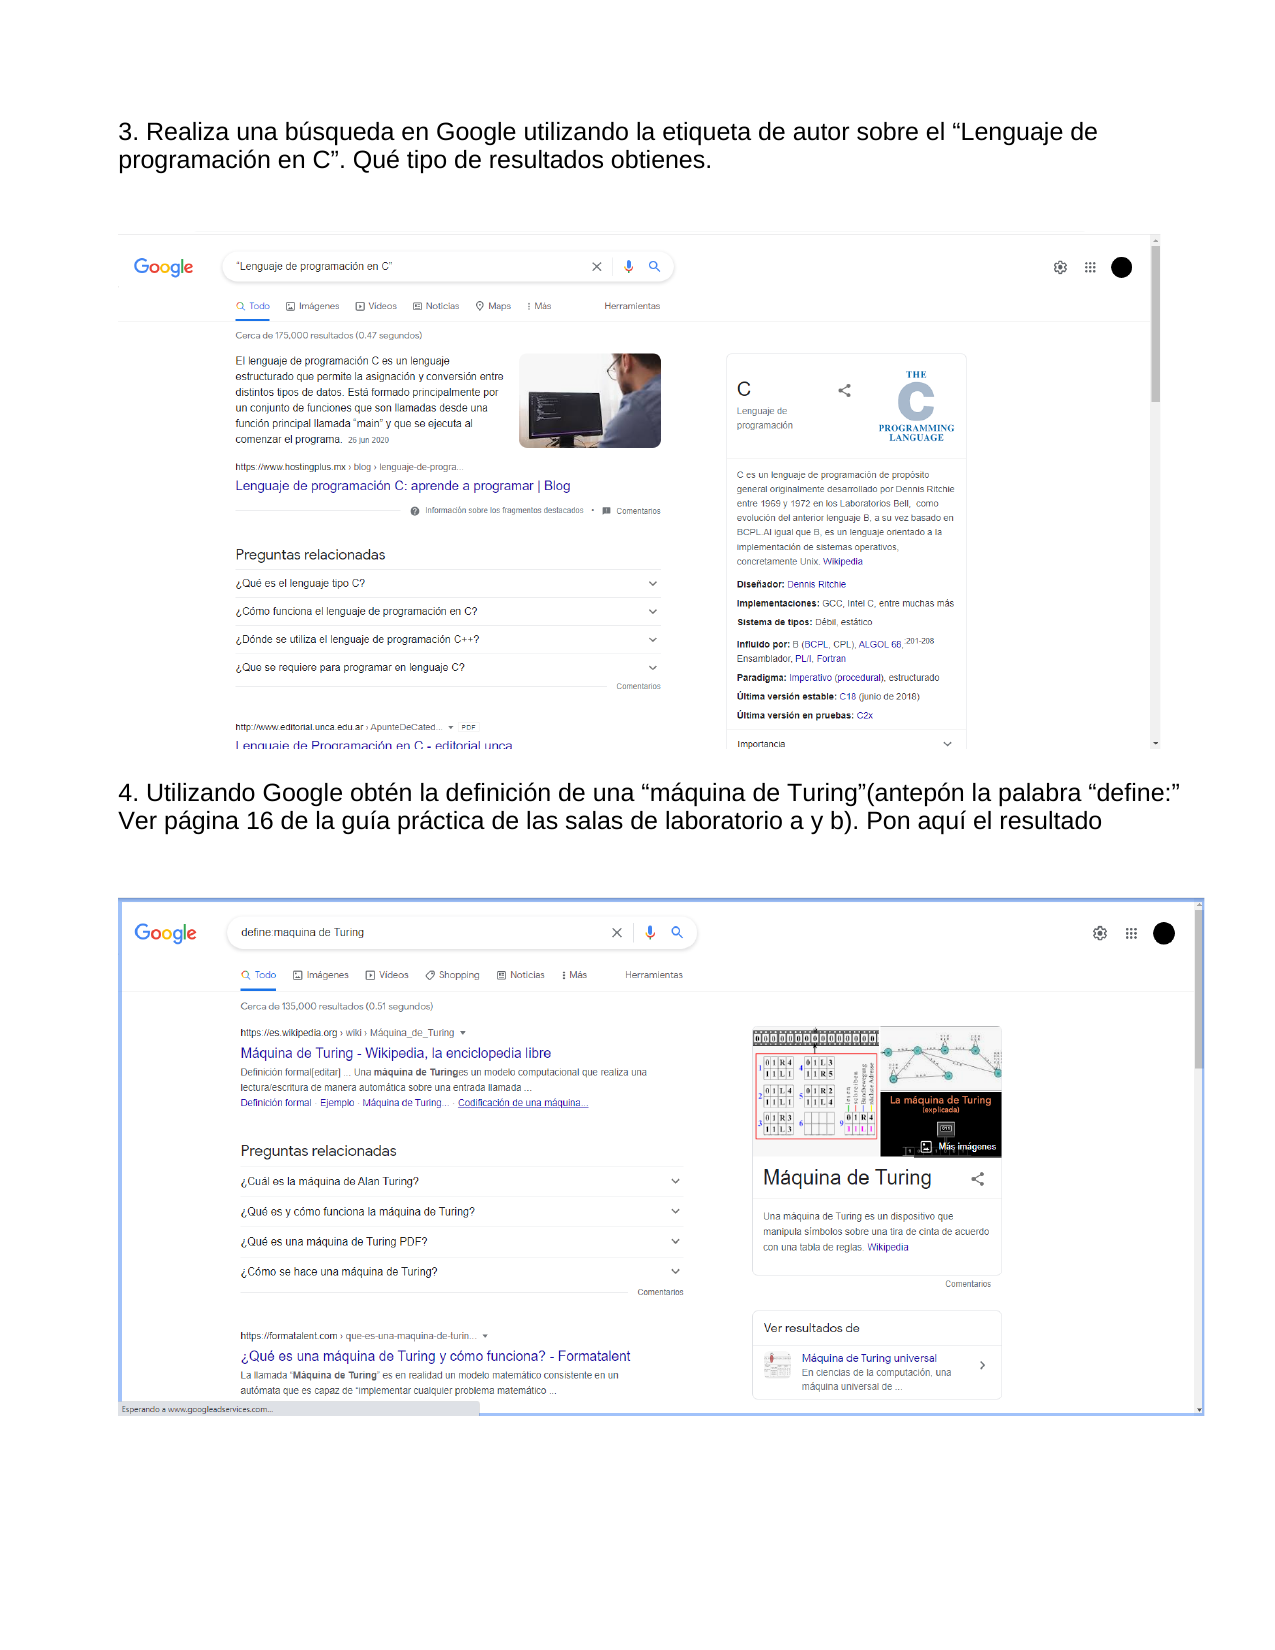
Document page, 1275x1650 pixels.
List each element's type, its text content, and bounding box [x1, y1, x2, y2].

text 3. Realiza una búsqueda en Google utilizando la etiqueta de autor sobre el “Lenguaje de programación en C”. Qué tipo de resultados obtienes. [118, 117, 1205, 174]
picture [118, 892, 1205, 1416]
picture [118, 231, 1161, 749]
text 4. Utilizando Google obtén la definición de una “máquina de Turing”(antepón la palabra “define:” Ver página 16 de la guía práctica de las salas de laboratorio a y b). Pon aquí el resultado [118, 778, 1205, 835]
